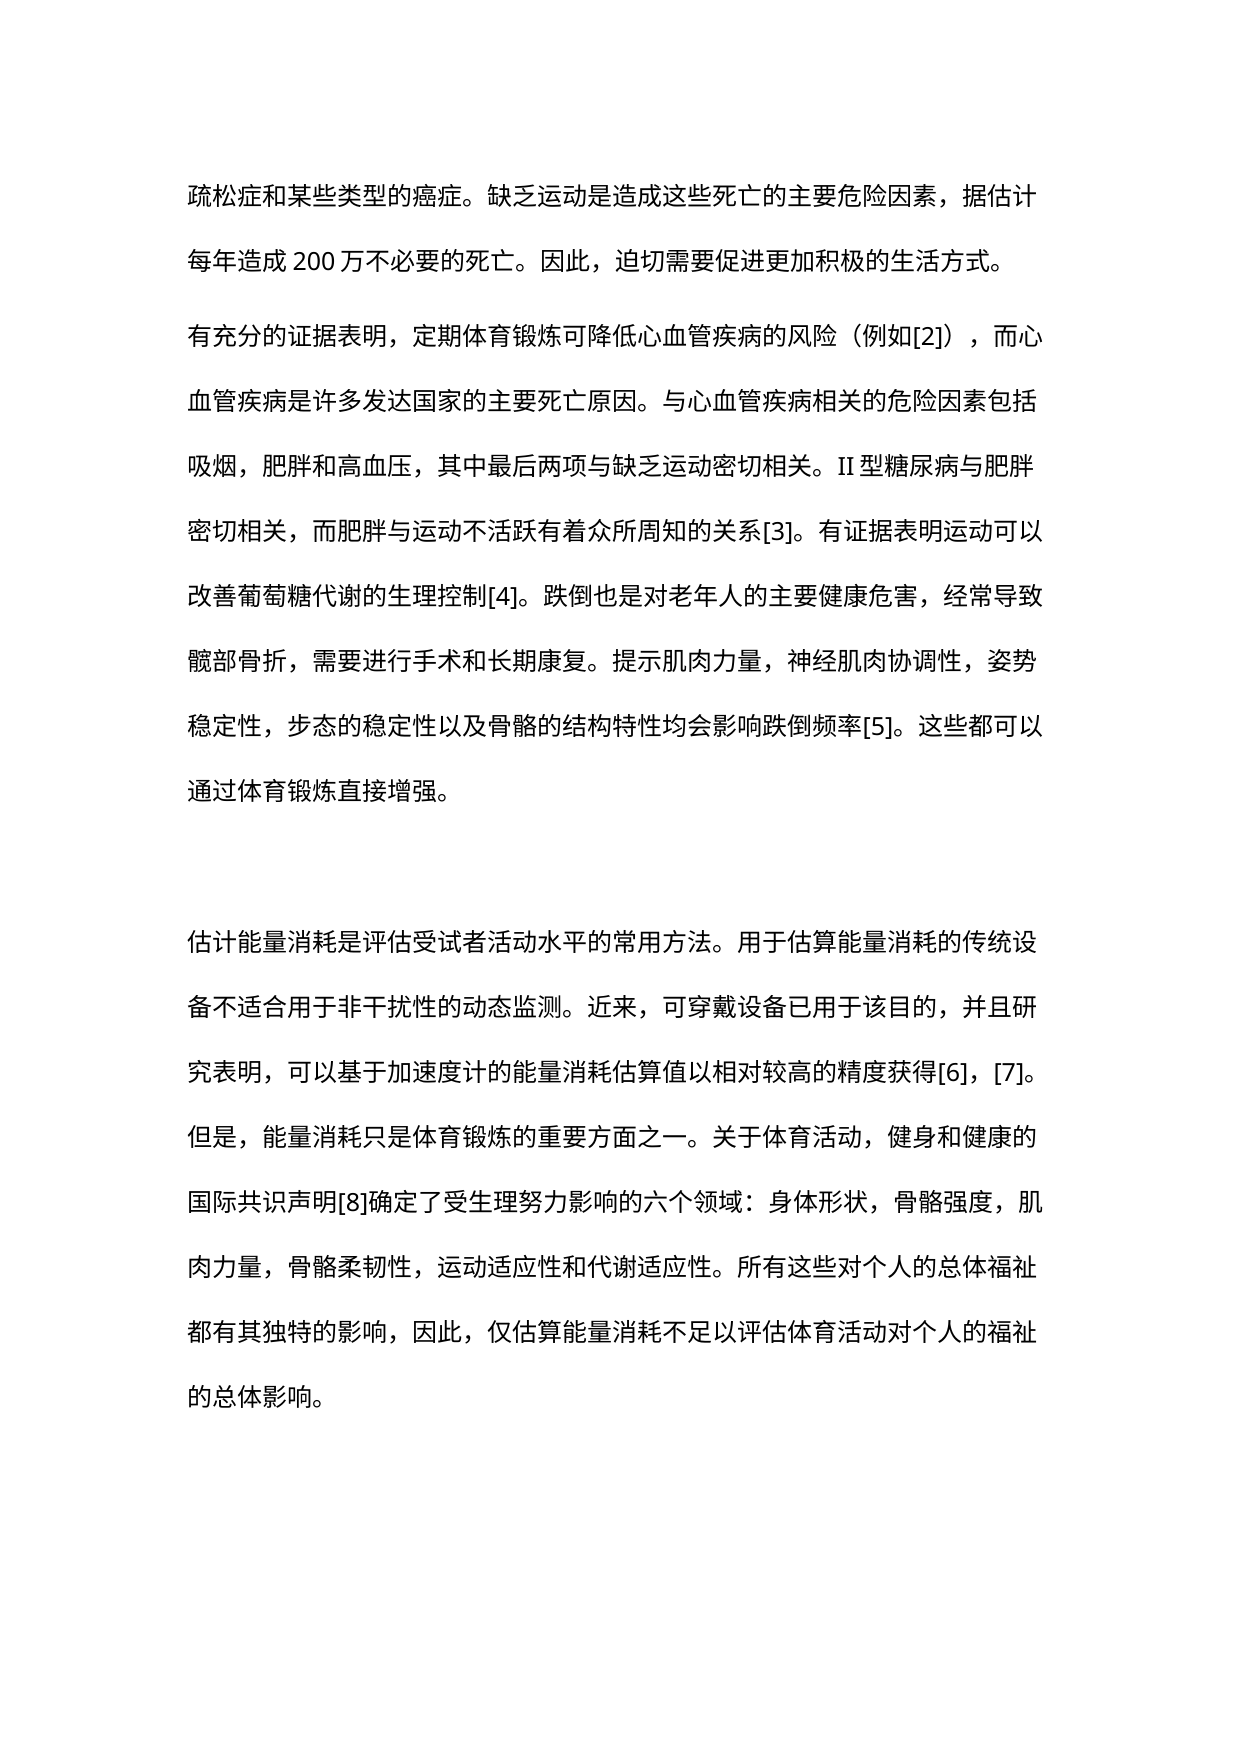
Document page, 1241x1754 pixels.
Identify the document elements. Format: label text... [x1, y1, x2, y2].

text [187, 162, 1053, 292]
text 有充分的证据表明，定期体育锻炼可降低心血管疾病的风险（例如[2]），而心血管疾病是许多发达国家的主要死亡原因。与心血管疾病相关的危险因素包括吸烟，肥胖和高血压，其中最后两项与缺乏运动密切相关。II型糖尿病与肥胖密切相关，而肥胖与运动不活跃有着众所周知的关系[3]。有证据表明运动可以改善葡萄糖代谢的生理控制[4]。跌倒也是对老年人的主要健康危害，经常导致髋部骨折，需要进行手术和长期康复。提示肌肉力量，神经肌肉协调性，姿势稳定性，步态的稳定性以及骨骼的结构特性均会影响跌倒频率[5]。这些都可以通过体育锻炼直接增强。 [187, 302, 1053, 822]
text 估计能量消耗是评估受试者活动水平的常用方法。用于估算能量消耗的传统设备不适合用于非干扰性的动态监测。近来，可穿戴设备已用于该目的，并且研​​究表明，可以基于加速度计的能量消耗估算值以相对较高的精度获得[6]，[7]。但是，能量消耗只是体育锻炼的重要方面之一。关于体育活动，健身和健康的国际共识声明[8]确定了受生理努力影响的六个领域：身体形状，骨骼强度，肌肉力量，骨骼柔韧性，运动适应性和代谢适应性。所有这些对个人的总体福祉都有其独特的影响，因此，仅估算能量消耗不足以评估体育活动对个人的福祉的总体影响。 [187, 908, 1053, 1428]
